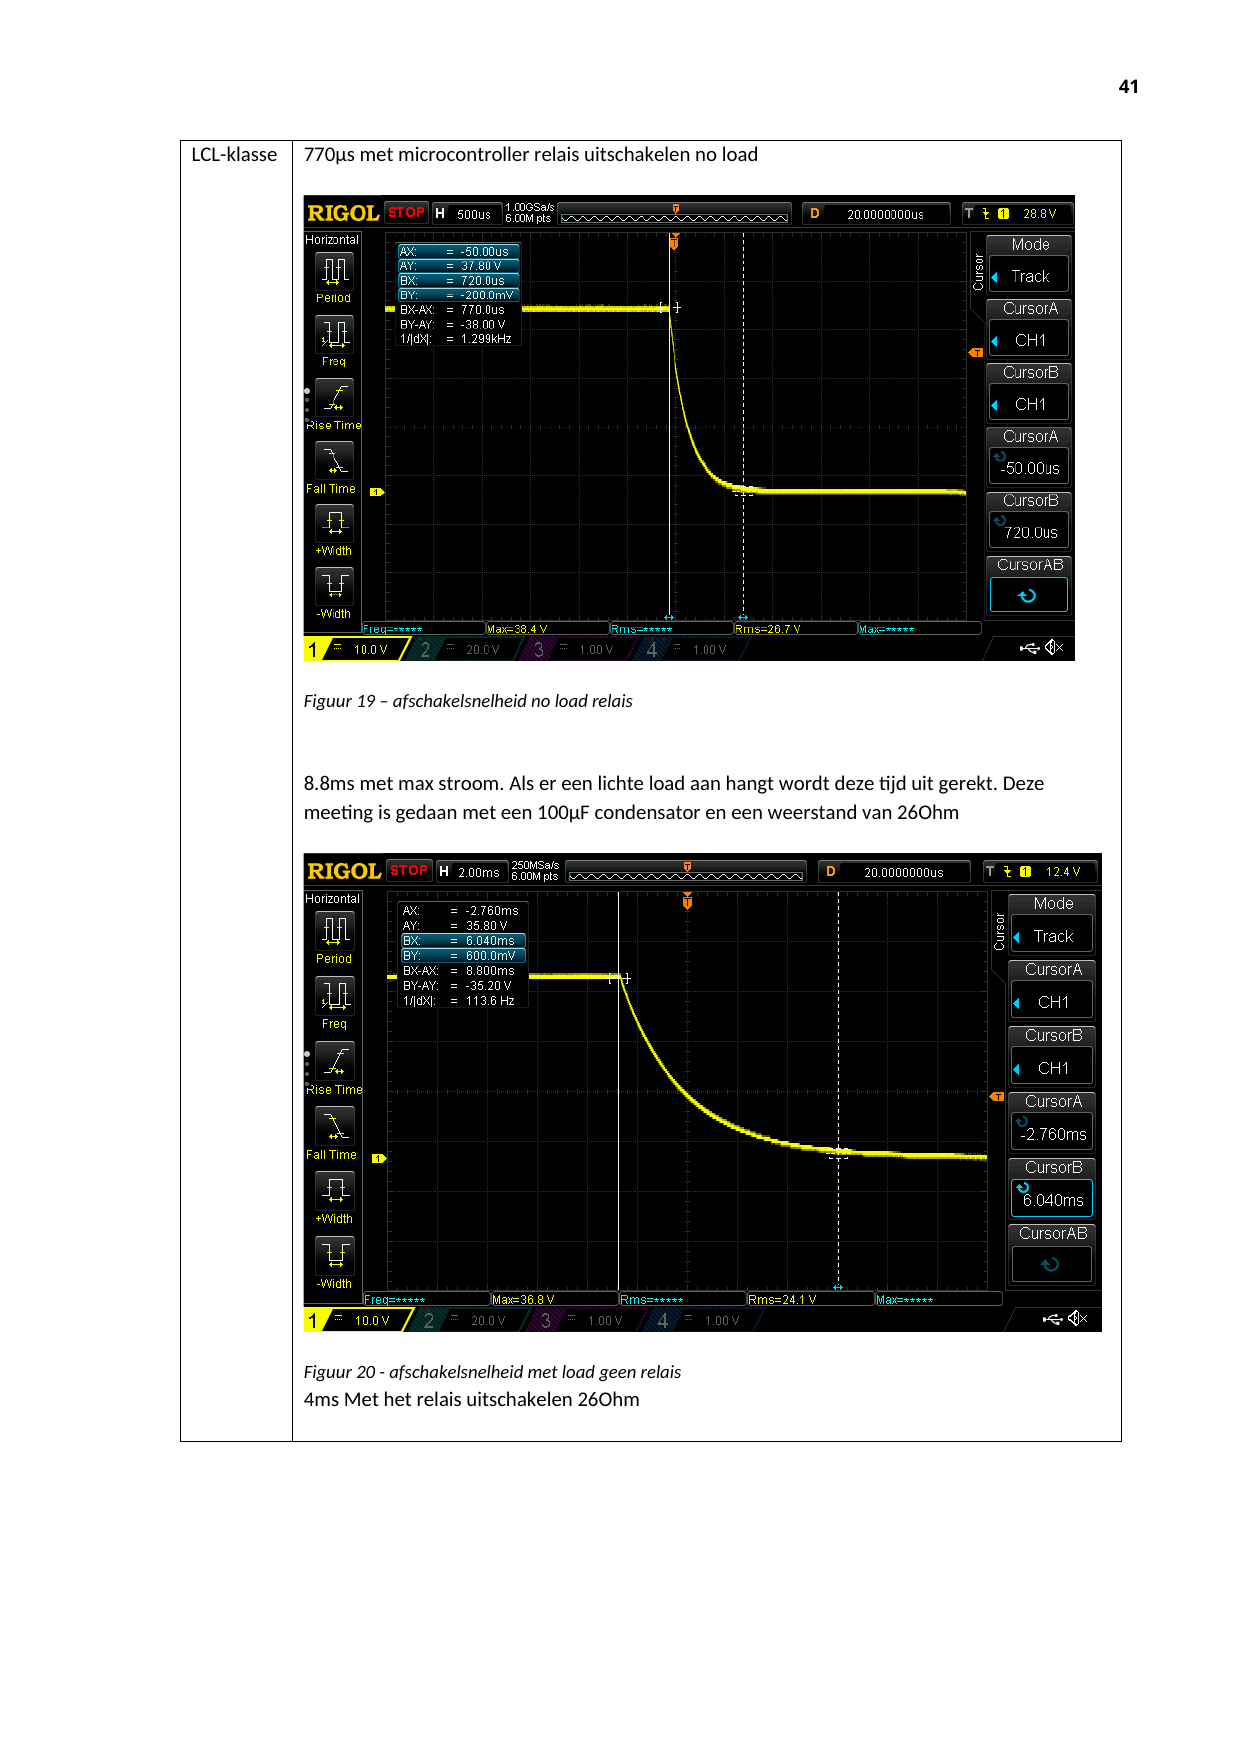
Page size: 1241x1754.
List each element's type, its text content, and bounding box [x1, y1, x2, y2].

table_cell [293, 141, 1121, 1441]
picture [303, 195, 1075, 661]
picture [303, 853, 1102, 1332]
table_cell LCL-klasse [181, 141, 292, 1441]
